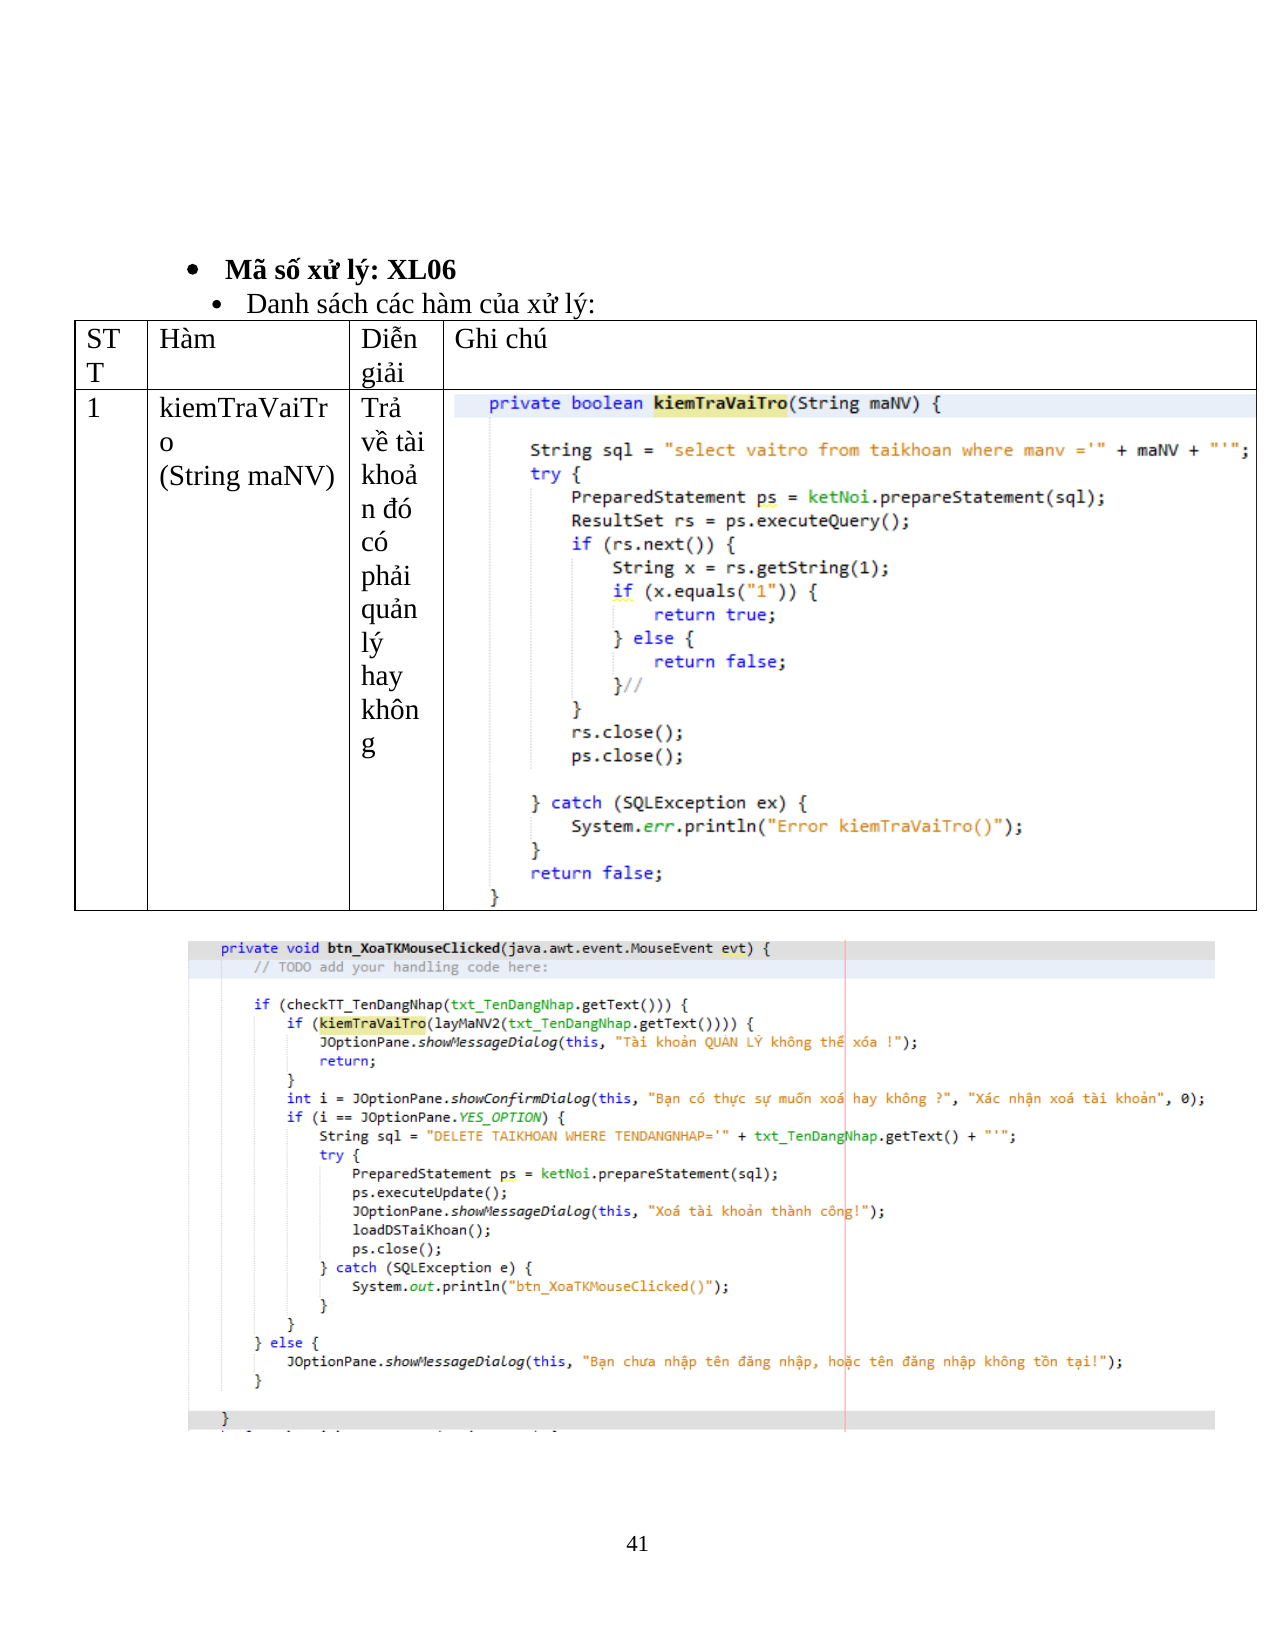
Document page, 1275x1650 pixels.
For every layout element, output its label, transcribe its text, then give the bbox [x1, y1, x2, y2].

table_cell 1 [76, 390, 147, 910]
table_header STT [76, 321, 147, 388]
table_cell Trả về tài khoản đó có phải quản lý hay không [350, 390, 443, 910]
picture [187, 940, 1215, 1432]
table_header Hàm [148, 321, 349, 388]
table_cell [444, 390, 454, 910]
table_header Diễn giải [350, 321, 443, 388]
list Danh sách các hàm của xử lý: [212, 286, 1125, 320]
table_cell kiemTraVaiTro (String maNV) [148, 390, 349, 910]
list Mã số xử lý: XL06 [187, 252, 1125, 286]
picture [454, 390, 1257, 910]
table_header Ghi chú [444, 321, 1256, 388]
